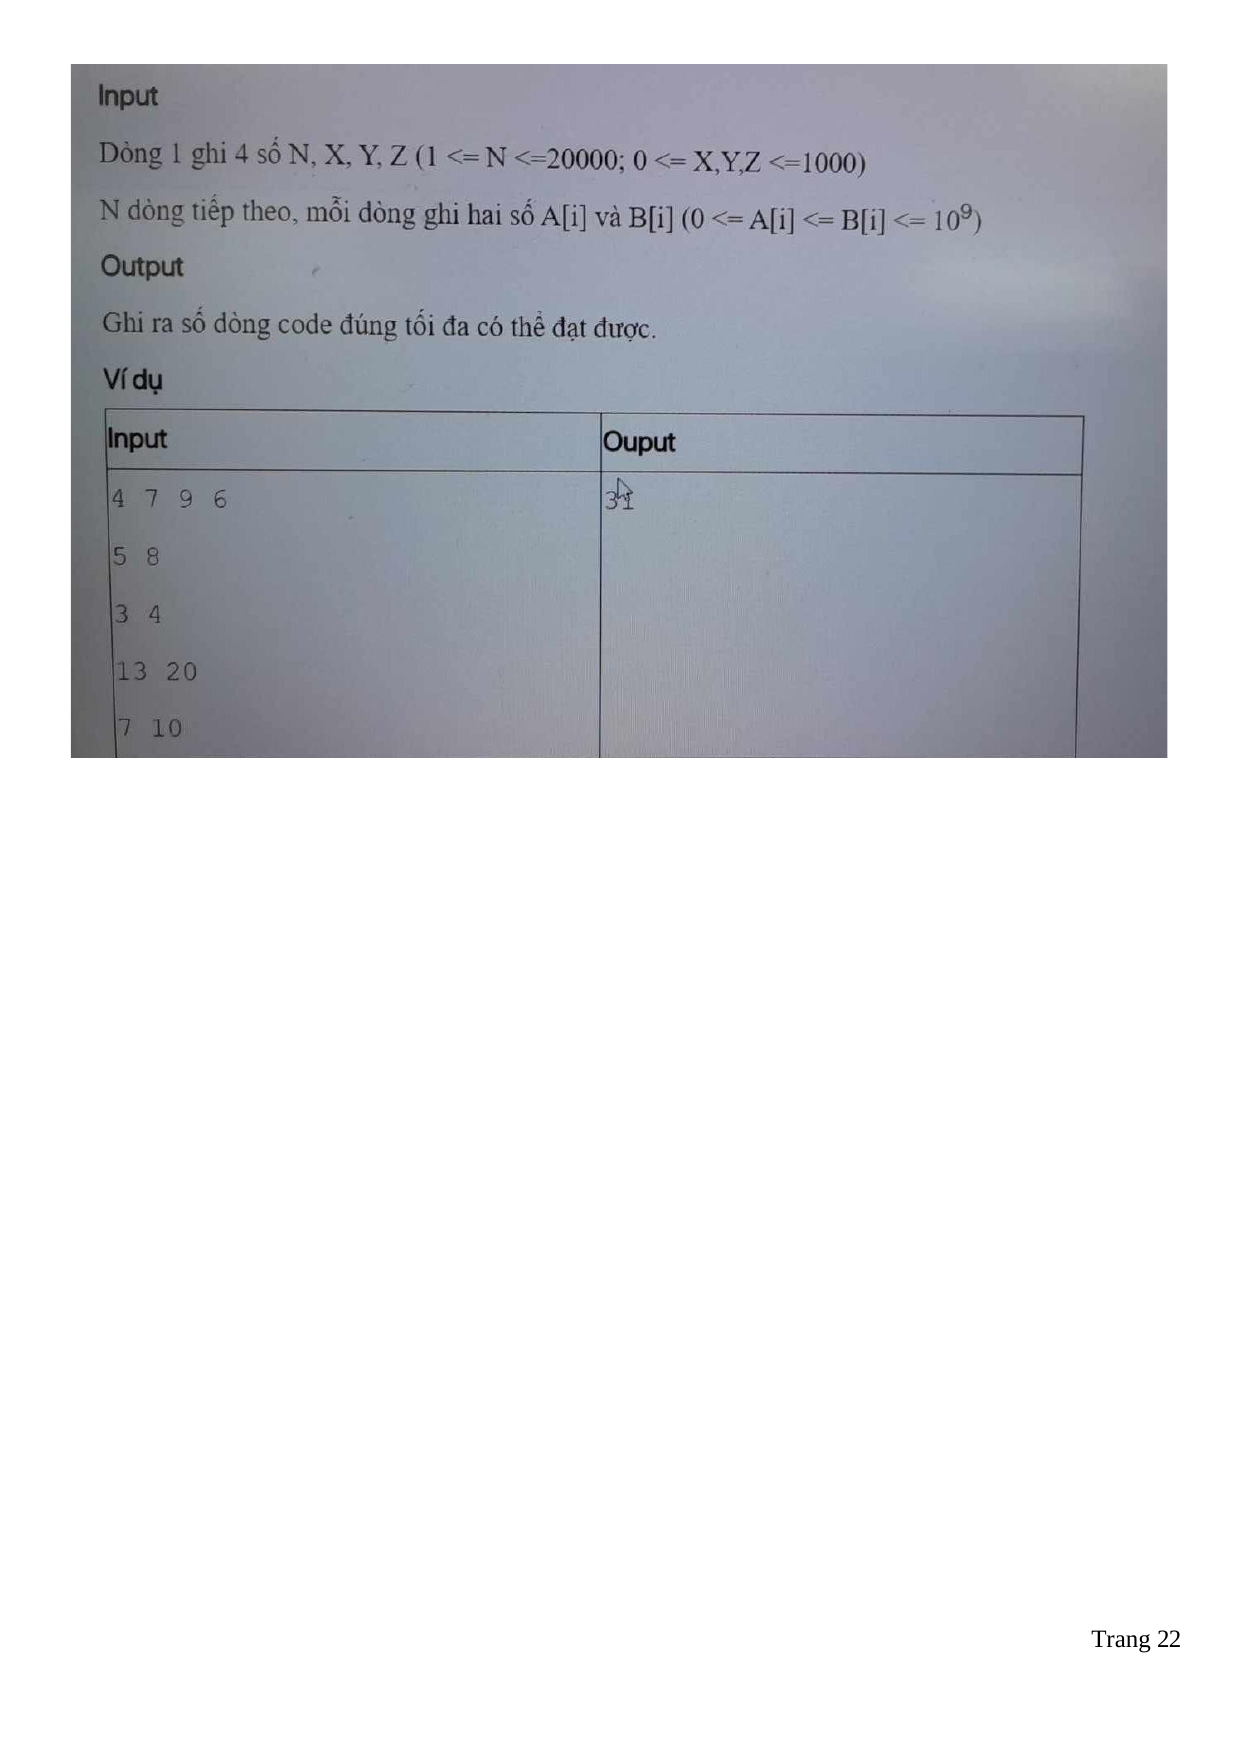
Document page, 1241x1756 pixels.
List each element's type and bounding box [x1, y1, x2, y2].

picture [70, 64, 1168, 758]
